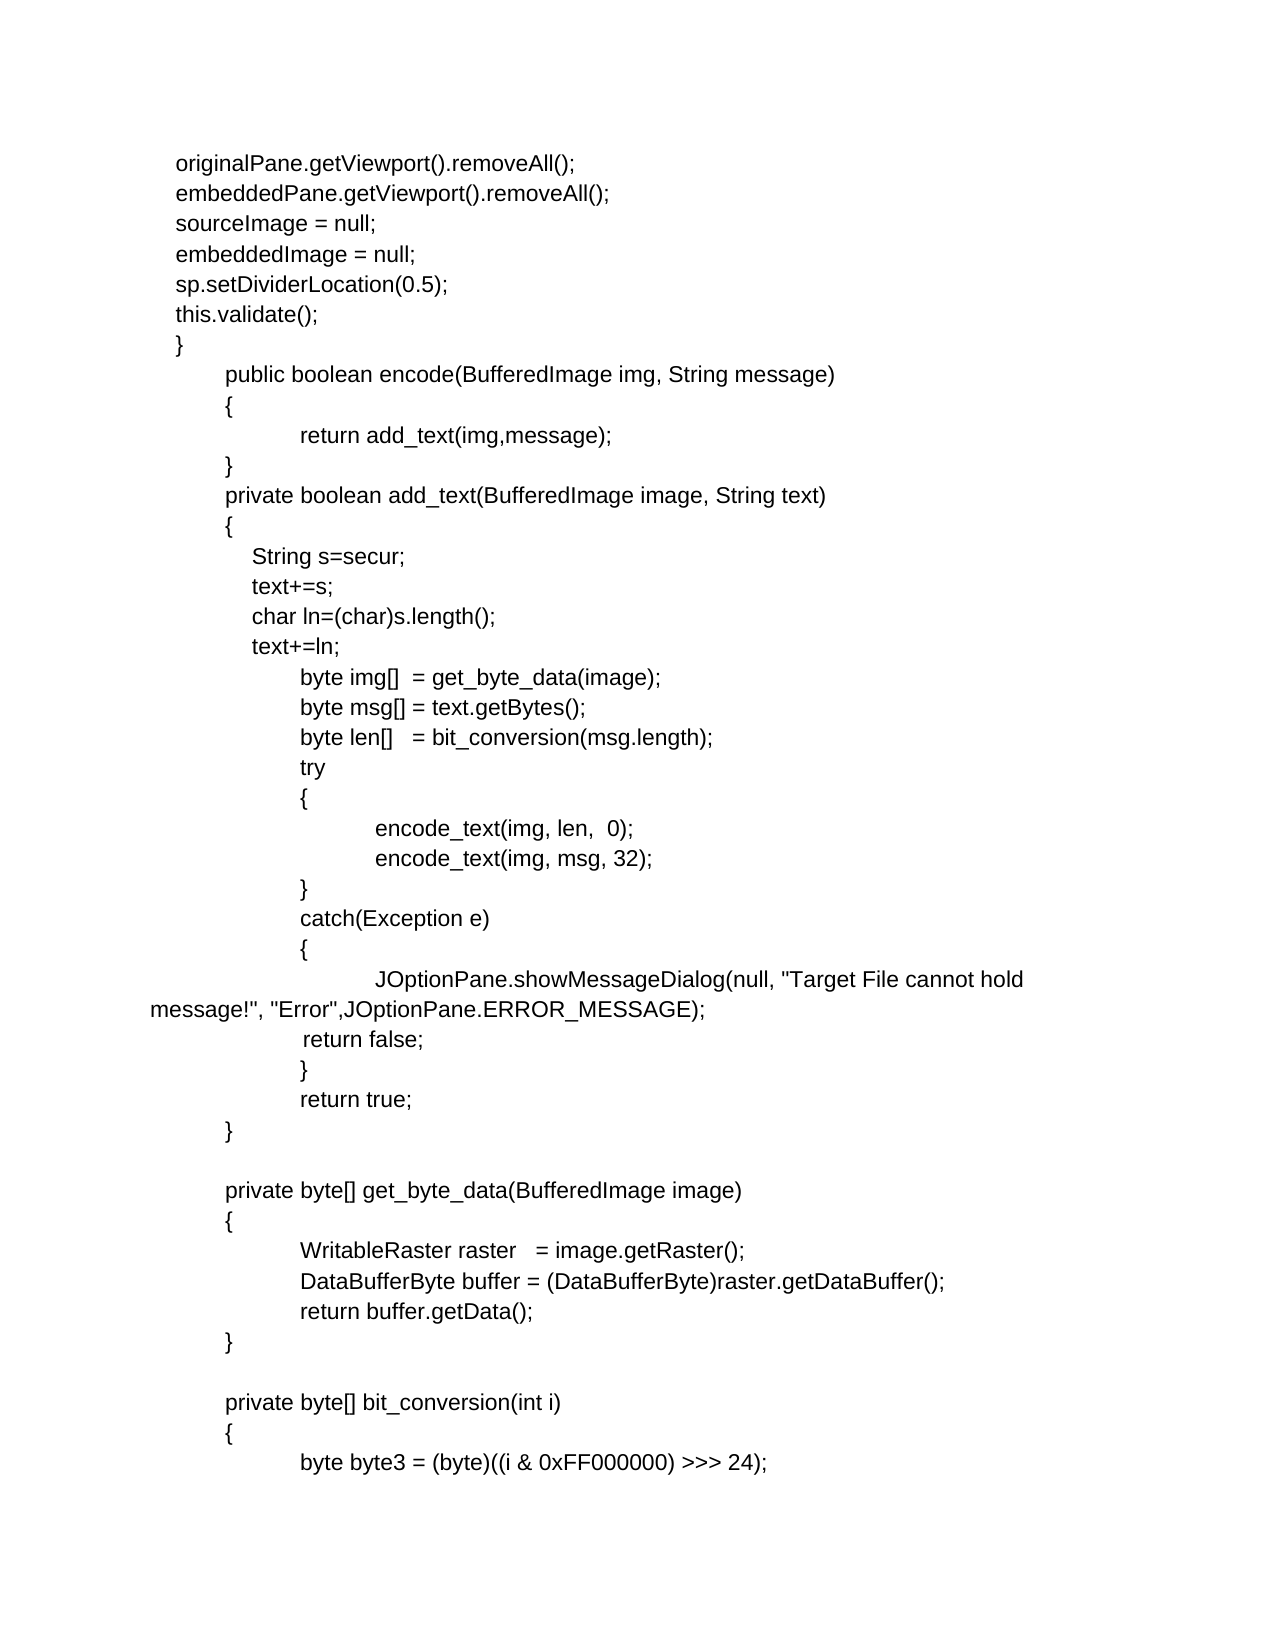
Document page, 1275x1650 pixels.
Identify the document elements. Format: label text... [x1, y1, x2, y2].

text } [150, 1117, 1125, 1143]
text { [150, 512, 1125, 539]
text this.validate(); [150, 301, 1125, 327]
text JOptionPane.showMessageDialog(null, "Target File cannot hold message!", "Error",JOptionPane.ERROR_MESSAGE); [150, 966, 1125, 1022]
text String s=secur; [150, 543, 1125, 569]
text { [150, 1419, 1125, 1445]
text } [150, 875, 1125, 901]
text } [150, 331, 1125, 358]
text } [150, 1328, 1125, 1354]
text { [150, 392, 1125, 418]
text char ln=(char)s.length(); [150, 603, 1125, 629]
text private byte[] get_byte_data(BufferedImage image) [150, 1177, 1125, 1203]
text { [150, 1207, 1125, 1234]
text catch(Exception e) [150, 905, 1125, 932]
text } [150, 452, 1125, 478]
text byte byte3 = (byte)((i & 0xFF000000) >>> 24); [150, 1449, 1125, 1475]
text embeddedPane.getViewport().removeAll(); [150, 180, 1125, 207]
text byte img[] = get_byte_data(image); [150, 663, 1125, 690]
text return add_text(img,message); [150, 422, 1125, 448]
text return true; [150, 1086, 1125, 1113]
text try [150, 754, 1125, 781]
text sp.setDividerLocation(0.5); [150, 271, 1125, 297]
text { [150, 935, 1125, 962]
text text+=s; [150, 573, 1125, 599]
text DataBufferByte buffer = (DataBufferByte)raster.getDataBuffer(); [150, 1268, 1125, 1294]
text return buffer.getData(); [150, 1298, 1125, 1324]
text byte msg[] = text.getBytes(); [150, 694, 1125, 720]
text public boolean encode(BufferedImage img, String message) [150, 361, 1125, 388]
text sourceImage = null; [150, 210, 1125, 237]
text embeddedImage = null; [150, 241, 1125, 267]
text encode_text(img, len, 0); [150, 814, 1125, 841]
text byte len[] = bit_conversion(msg.length); [150, 724, 1125, 750]
text WritableRaster raster = image.getRaster(); [150, 1237, 1125, 1264]
text private byte[] bit_conversion(int i) [150, 1388, 1125, 1415]
text originalPane.getViewport().removeAll(); [150, 150, 1125, 176]
text text+=ln; [150, 633, 1125, 660]
text } [150, 1056, 1125, 1083]
text { [150, 784, 1125, 811]
text return false; [150, 1026, 1125, 1052]
text private boolean add_text(BufferedImage image, String text) [150, 482, 1125, 509]
text encode_text(img, msg, 32); [150, 845, 1125, 871]
